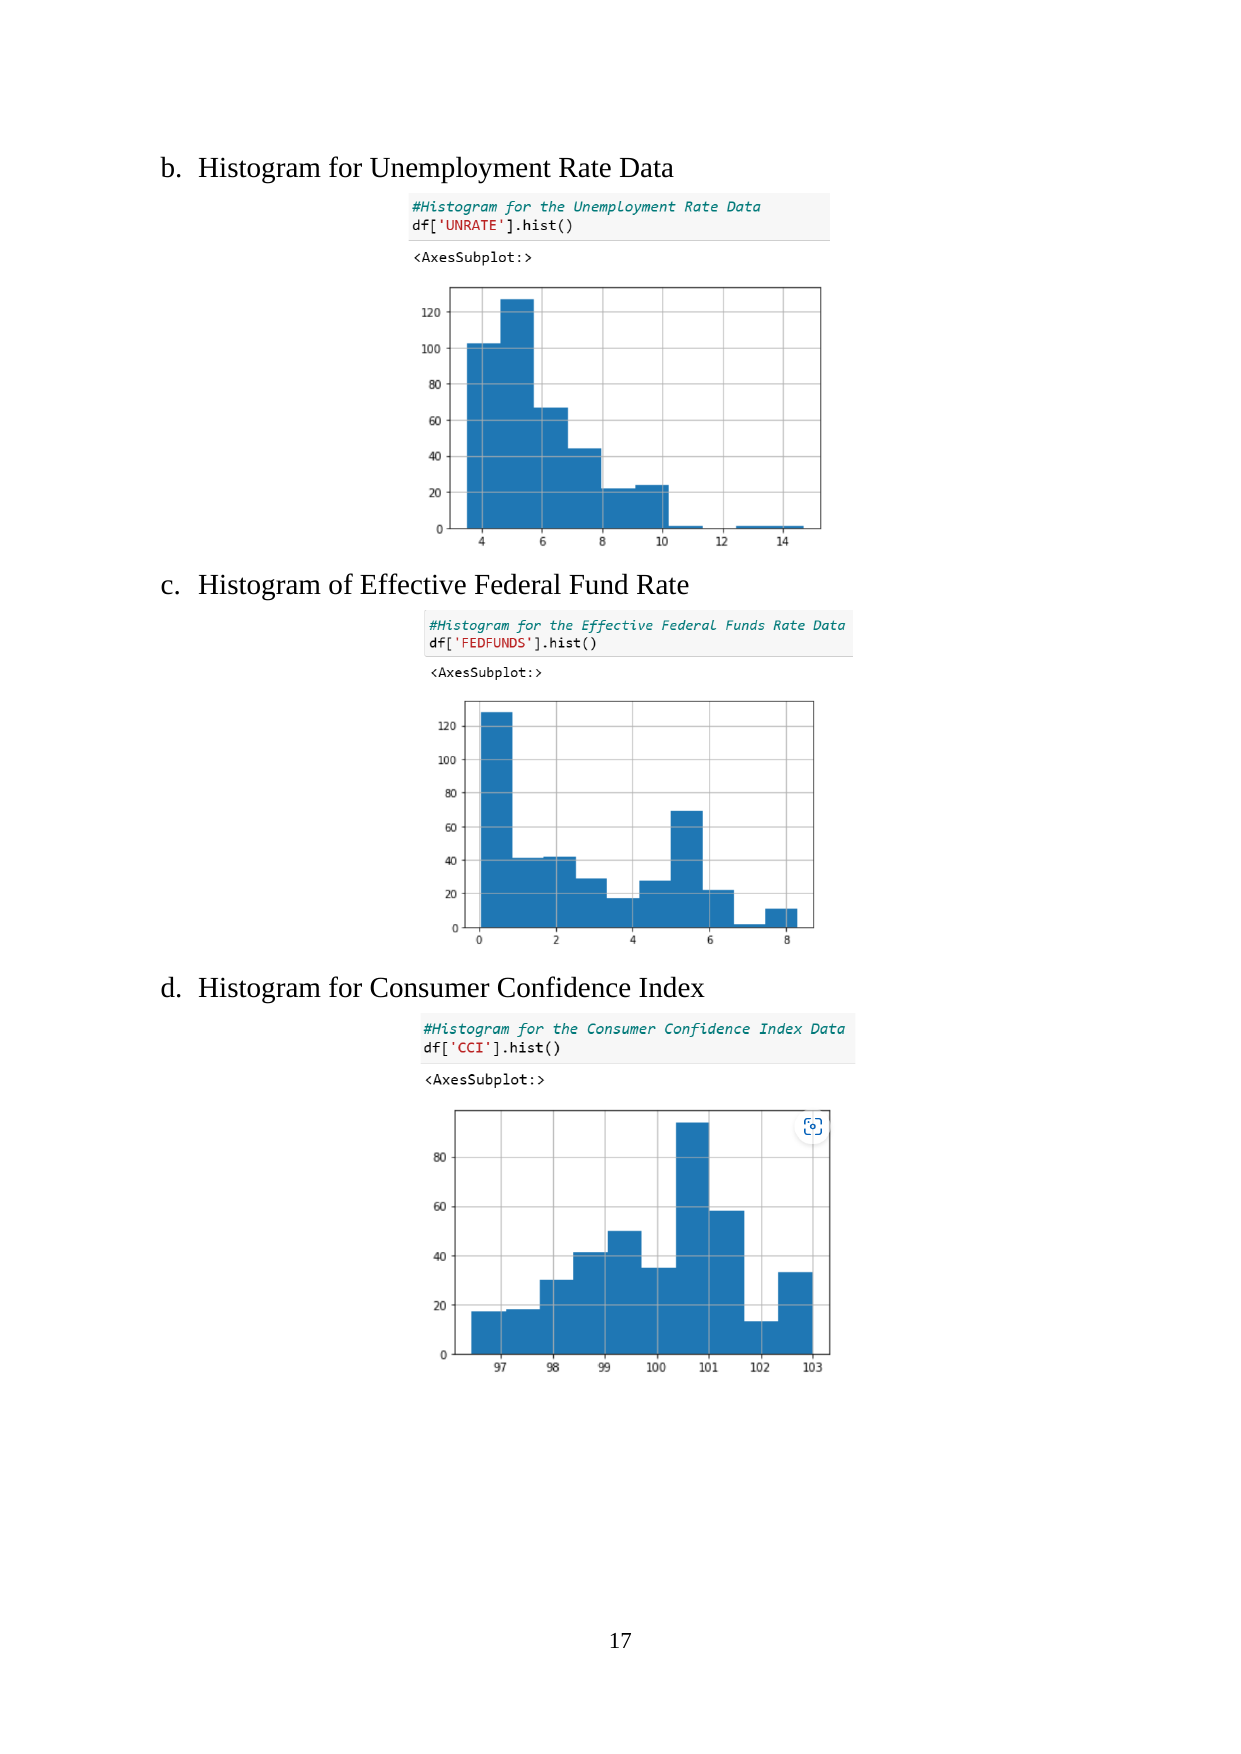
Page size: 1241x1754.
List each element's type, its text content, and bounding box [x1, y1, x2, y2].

list Histogram for Consumer Confidence Index [160, 970, 1078, 1003]
picture [423, 610, 853, 960]
picture [420, 1013, 856, 1389]
picture [408, 193, 830, 557]
list Histogram of Effective Federal Fund Rate [160, 567, 1078, 600]
list Histogram for Unemployment Rate Data [160, 150, 1078, 183]
